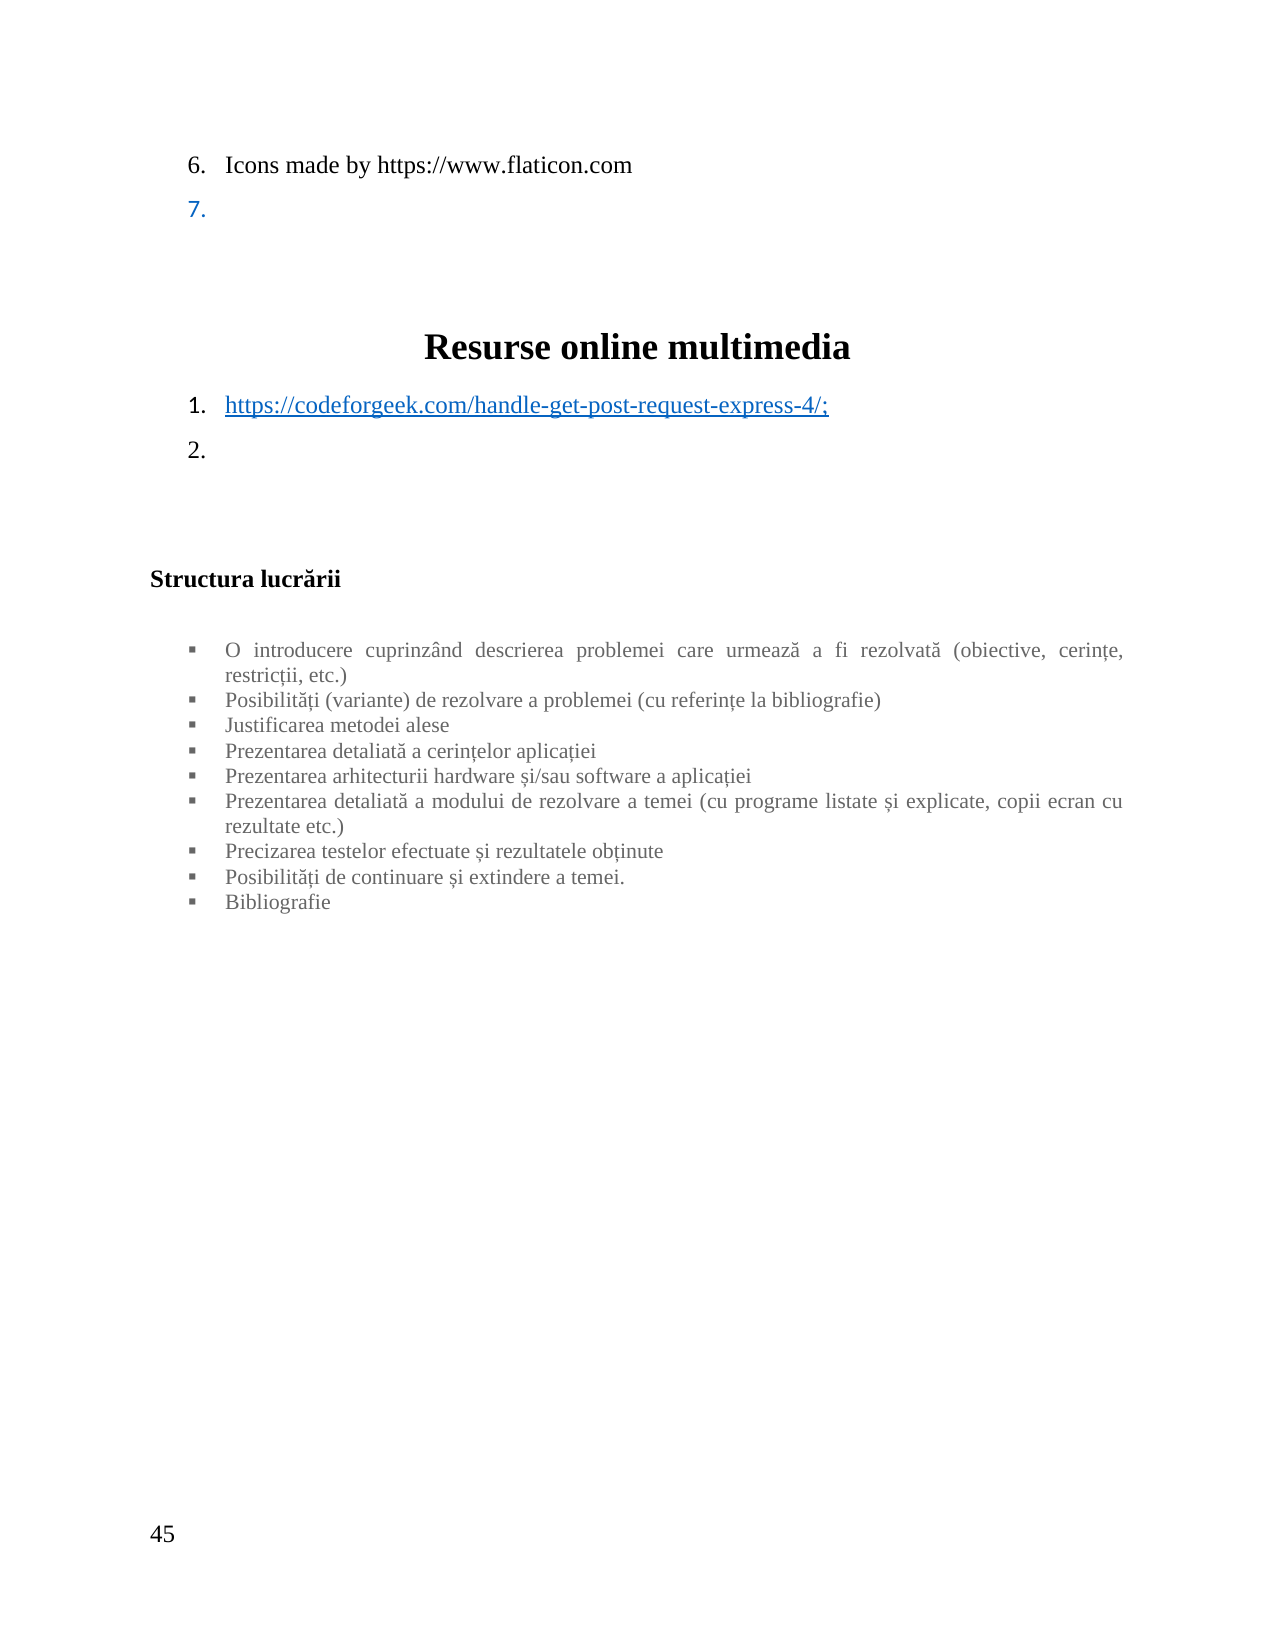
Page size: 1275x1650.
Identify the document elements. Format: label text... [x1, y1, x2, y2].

list Posibilități de continuare și extindere a temei. [187, 864, 1125, 889]
list Precizarea testelor efectuate și rezultatele obținute [187, 838, 1125, 864]
list Posibilități (variante) de rezolvare a problemei (cu referințe la bibliografie) [187, 687, 1125, 712]
subtitle Resurse online multimedia [150, 325, 1125, 368]
list Icons made by https://www.flaticon.com [187, 150, 1125, 179]
list Prezentarea detaliată a modului de rezolvare a temei (cu programe listate și explicate, copii ecran cu rezultate etc.) [187, 788, 1125, 838]
list Justificarea metodei alese [187, 712, 1125, 738]
list Prezentarea detaliată a cerințelor aplicației [187, 738, 1125, 763]
list Bibliografie [187, 889, 1125, 914]
subtitle Structura lucrării [150, 564, 1125, 593]
list Prezentarea arhitecturii hardware și/sau software a aplicației [187, 763, 1125, 788]
list O introducere cuprinzând descrierea problemei care urmează a fi rezolvată (obiective, cerințe, restricții, etc.) [187, 637, 1125, 687]
list https://codeforgeek.com/handle-get-post-request-express-4/; [187, 389, 1125, 420]
